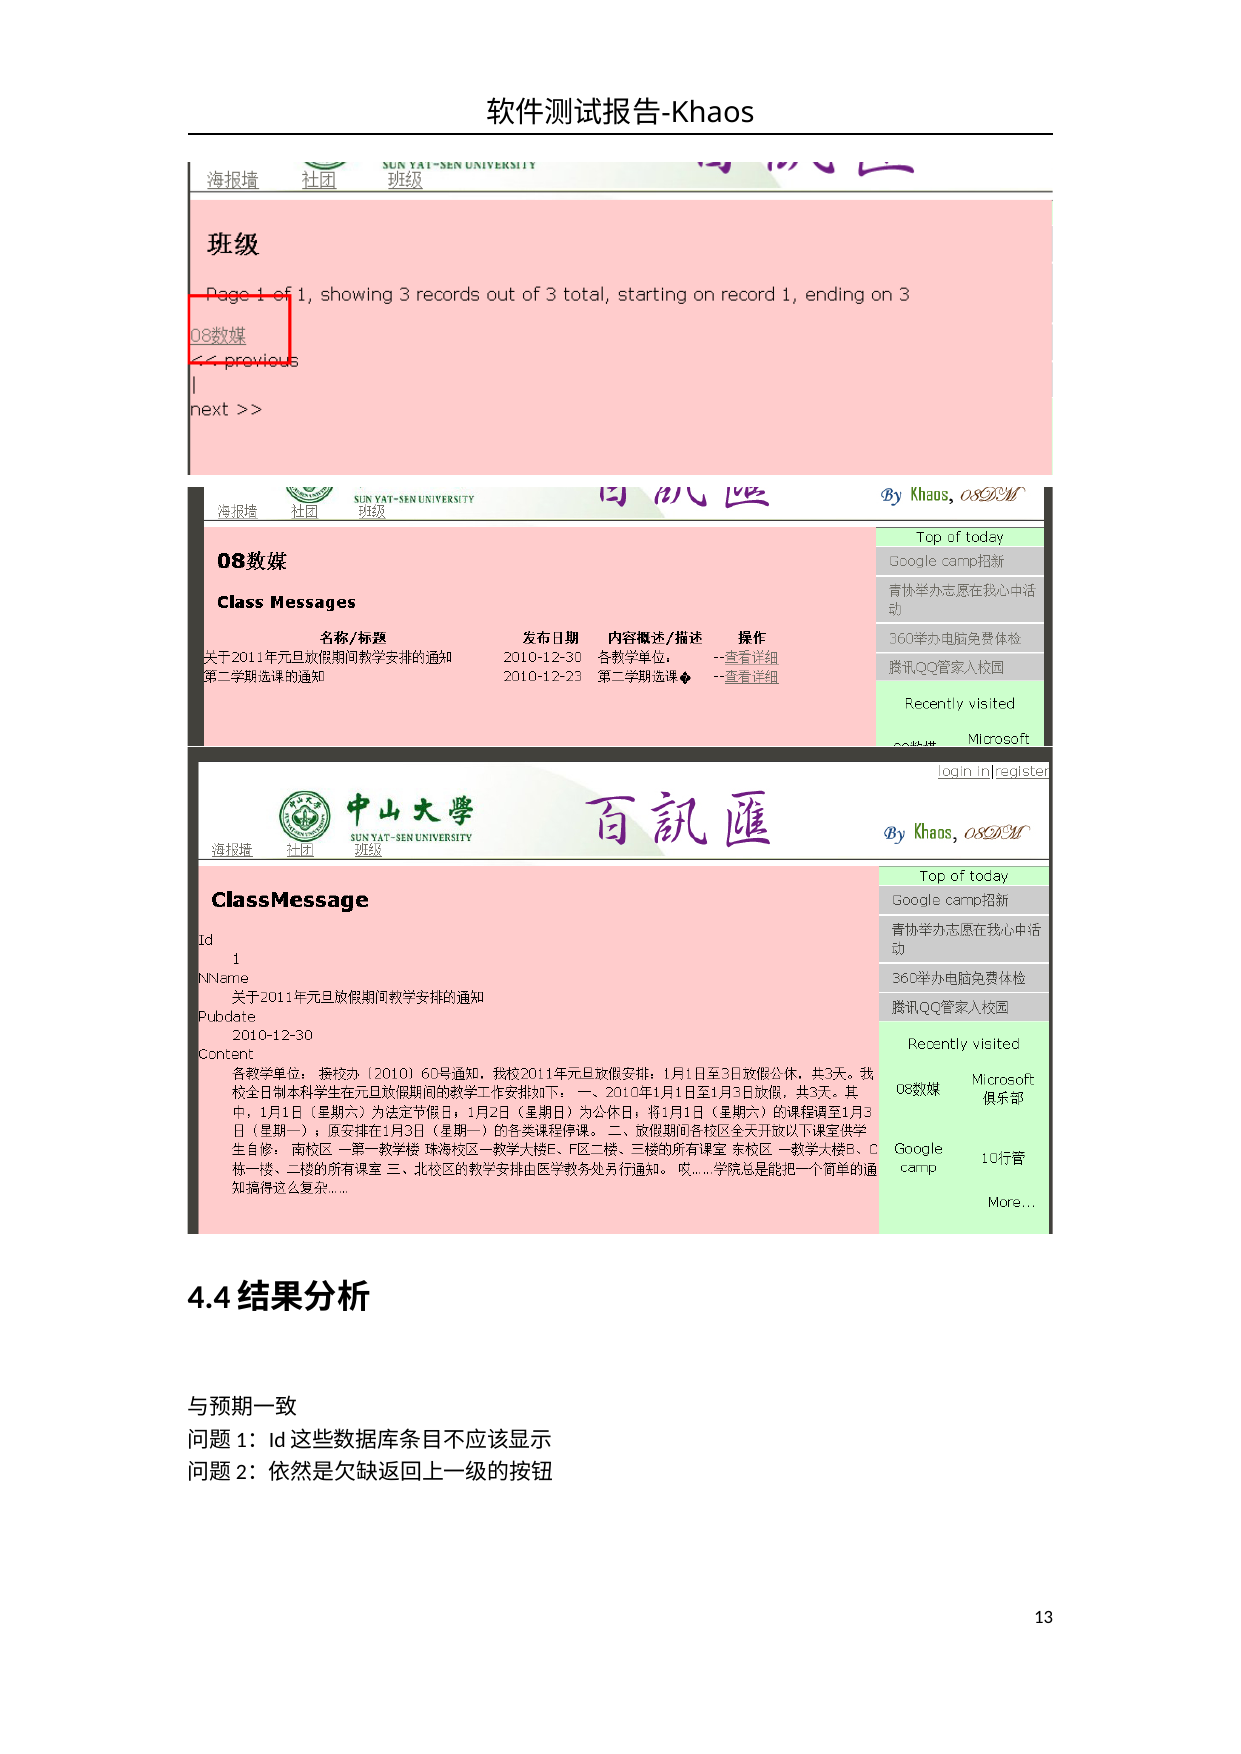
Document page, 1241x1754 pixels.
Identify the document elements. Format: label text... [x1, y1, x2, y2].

subtitle 4.4结果分析 [187, 1262, 1053, 1327]
text 问题1：Id这些数据库条目不应该显示 [187, 1421, 1053, 1454]
text 问题2：依然是欠缺返回上一级的按钮 [187, 1454, 1053, 1486]
picture [187, 162, 1053, 475]
picture [187, 487, 1053, 746]
text 与预期一致 [187, 1389, 1053, 1421]
picture [187, 747, 1053, 1234]
